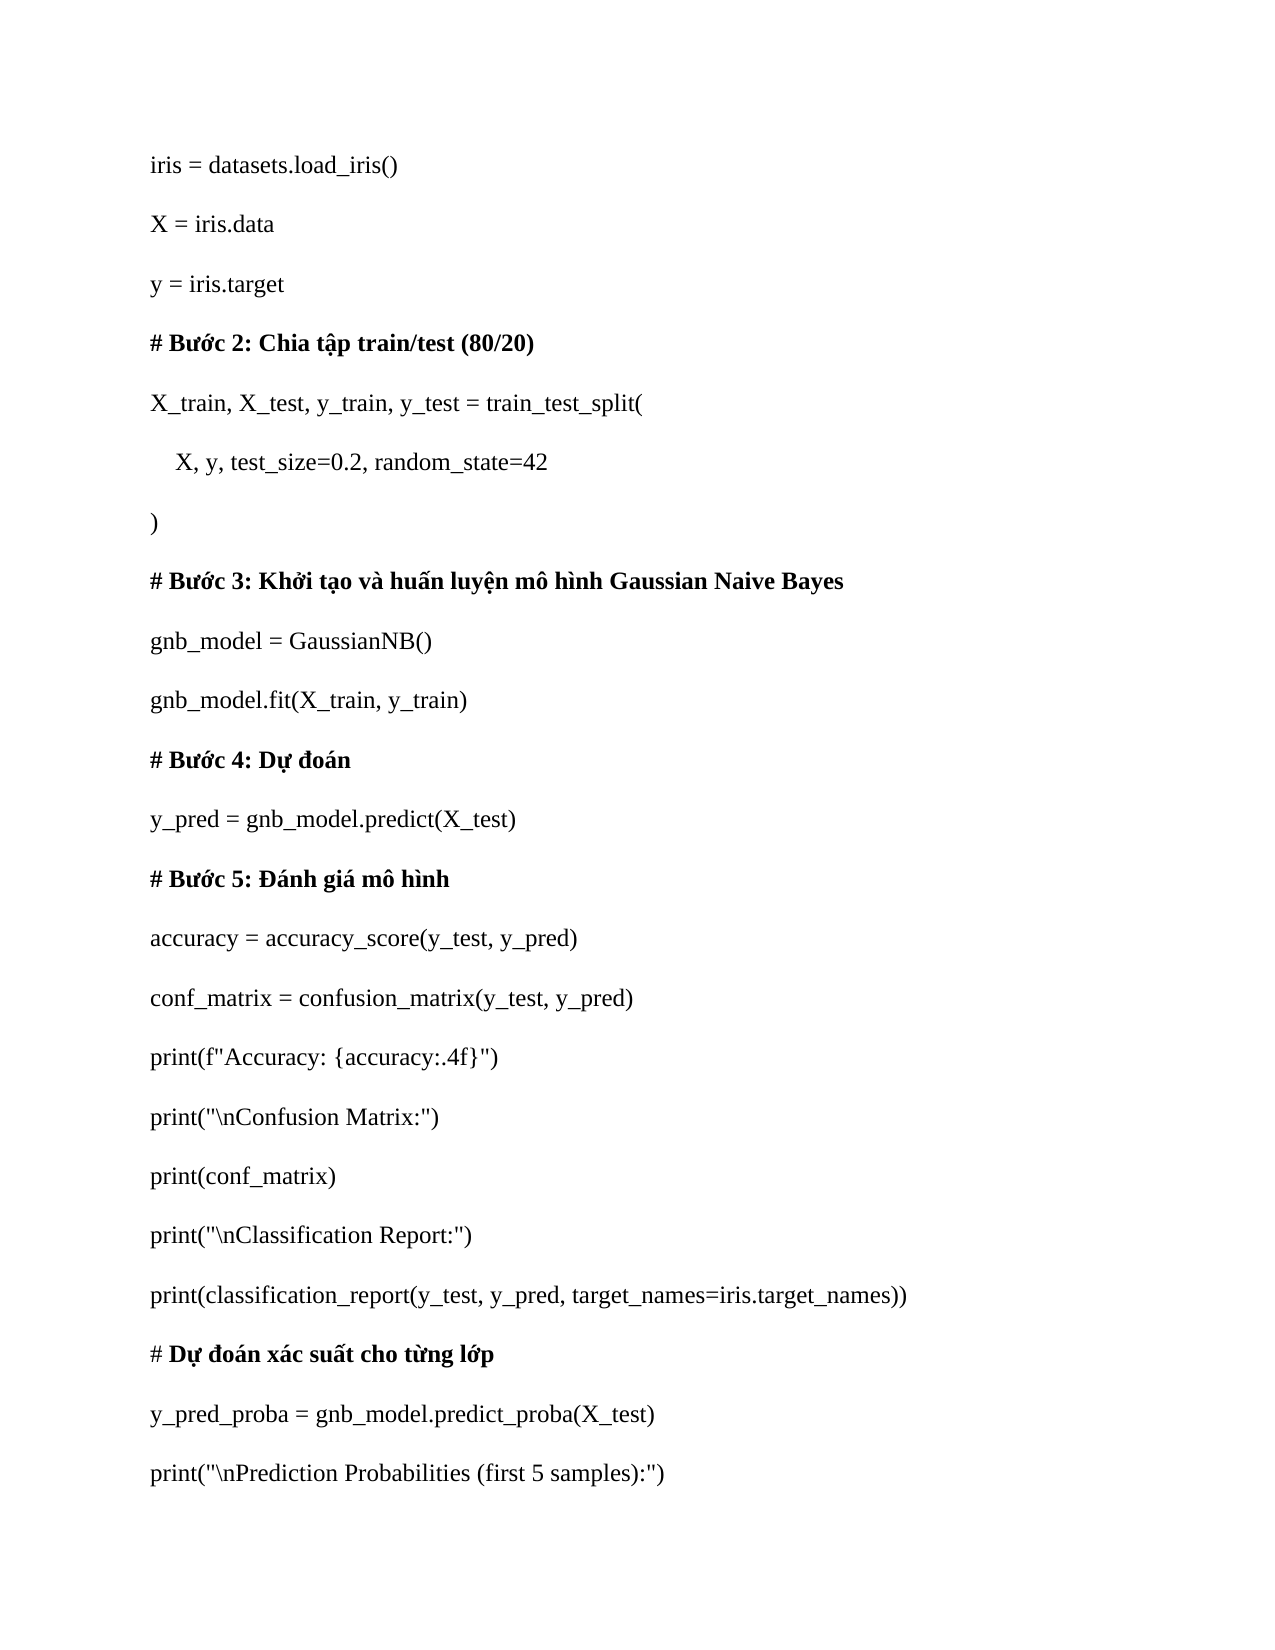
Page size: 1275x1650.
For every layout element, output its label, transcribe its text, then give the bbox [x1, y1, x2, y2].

text print(f"Accuracy: {accuracy:.4f}") [150, 1042, 1125, 1071]
text y_pred_proba = gnb_model.predict_proba(X_test) [150, 1399, 1125, 1428]
text X_train, X_test, y_train, y_test = train_test_split( [150, 388, 1125, 417]
text print("\nPrediction Probabilities (first 5 samples):") [150, 1458, 1125, 1487]
text X = iris.data [150, 209, 1125, 238]
text conf_matrix = confusion_matrix(y_test, y_pred) [150, 983, 1125, 1011]
text # Dự đoán xác suất cho từng lớp [150, 1339, 1125, 1368]
text gnb_model.fit(X_train, y_train) [150, 685, 1125, 714]
text ) [150, 507, 1125, 536]
text iris = datasets.load_iris() [150, 150, 1125, 179]
text X, y, test_size=0.2, random_state=42 [150, 447, 1125, 476]
text print(classification_report(y_test, y_pred, target_names=iris.target_names)) [150, 1280, 1125, 1309]
text gnb_model = GaussianNB() [150, 626, 1125, 654]
text # Bước 2: Chia tập train/test (80/20) [150, 328, 1125, 357]
text print("\nClassification Report:") [150, 1221, 1125, 1249]
text # Bước 3: Khởi tạo và huấn luyện mô hình Gaussian Naive Bayes [150, 566, 1125, 595]
text # Bước 4: Dự đoán [150, 745, 1125, 773]
text y = iris.target [150, 269, 1125, 298]
text accuracy = accuracy_score(y_test, y_pred) [150, 923, 1125, 952]
text # Bước 5: Đánh giá mô hình [150, 864, 1125, 892]
text y_pred = gnb_model.predict(X_test) [150, 804, 1125, 833]
text print("\nConfusion Matrix:") [150, 1102, 1125, 1130]
text print(conf_matrix) [150, 1161, 1125, 1190]
